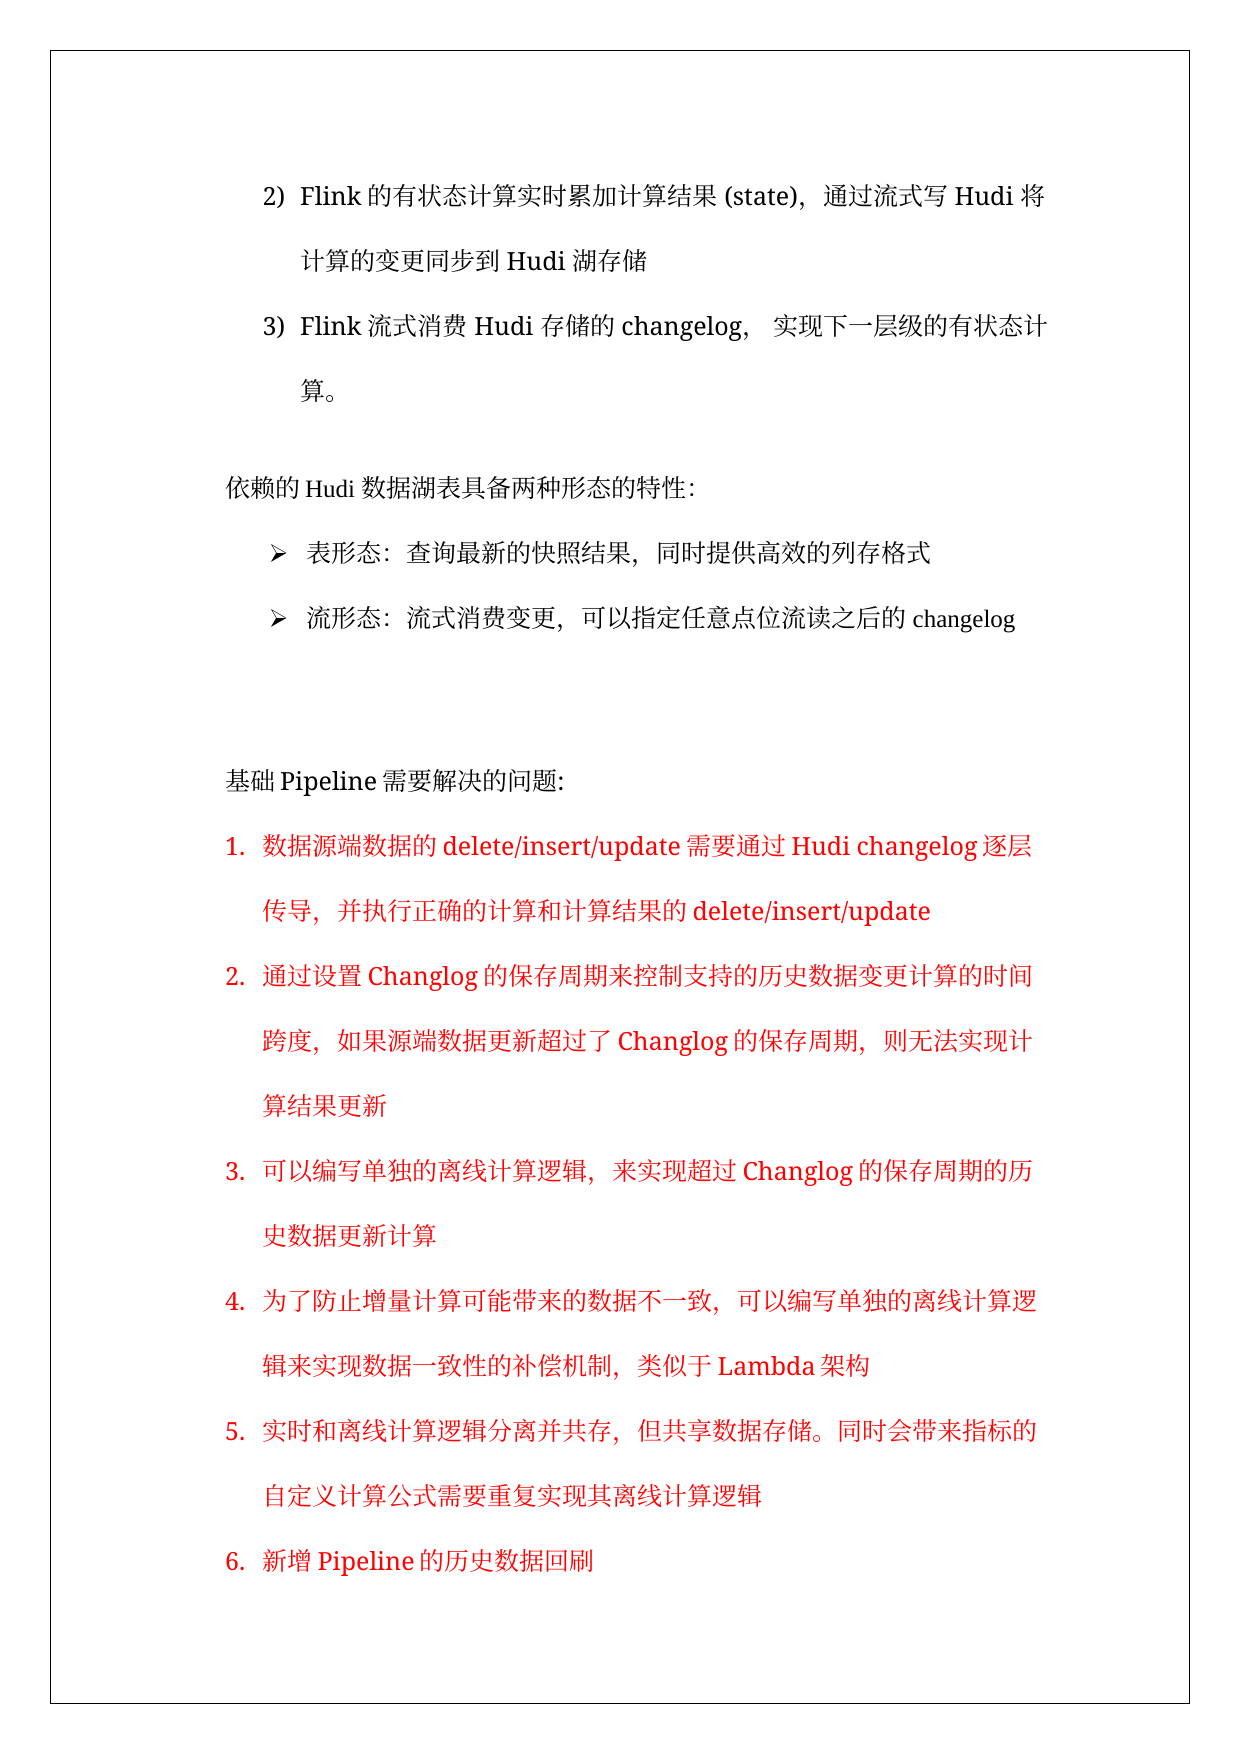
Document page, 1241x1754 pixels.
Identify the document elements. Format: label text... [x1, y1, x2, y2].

list 可以编写单独的离线计算逻辑，来实现超过Changlog的保存周期的历史数据更新计算 [225, 1137, 1053, 1267]
list Flink 流式消费 Hudi 存储的 changelog， 实现下一层级的有状态计算。 [262, 292, 1053, 422]
list 实时和离线计算逻辑分离并共存，但共享数据存储。同时会带来指标的自定义计算公式需要重复实现其离线计算逻辑 [225, 1397, 1053, 1527]
list 新增Pipeline的历史数据回刷 [225, 1527, 1053, 1592]
list 数据源端数据的delete/insert/update需要通过Hudi changelog逐层传导，并执行正确的计算和计算结果的delete/insert/update [225, 812, 1053, 942]
list Flink 的有状态计算实时累加计算结果 (state)，通过流式写 Hudi 将计算的变更同步到 Hudi 湖存储 [262, 162, 1053, 292]
list 表形态：查询最新的快照结果，同时提供高效的列存格式 [269, 519, 1053, 584]
list 为了防止增量计算可能带来的数据不一致，可以编写单独的离线计算逻辑来实现数据一致性的补偿机制，类似于Lambda架构 [225, 1267, 1053, 1397]
text 基础Pipeline需要解决的问题: [225, 747, 1053, 812]
list 通过设置Changlog的保存周期来控制支持的历史数据变更计算的时间跨度，如果源端数据更新超过了Changlog的保存周期，则无法实现计算结果更新 [225, 942, 1053, 1137]
text 依赖的Hudi 数据湖表具备两种形态的特性： [225, 422, 1053, 519]
list 流形态：流式消费变更，可以指定任意点位流读之后的 changelog [269, 584, 1053, 649]
